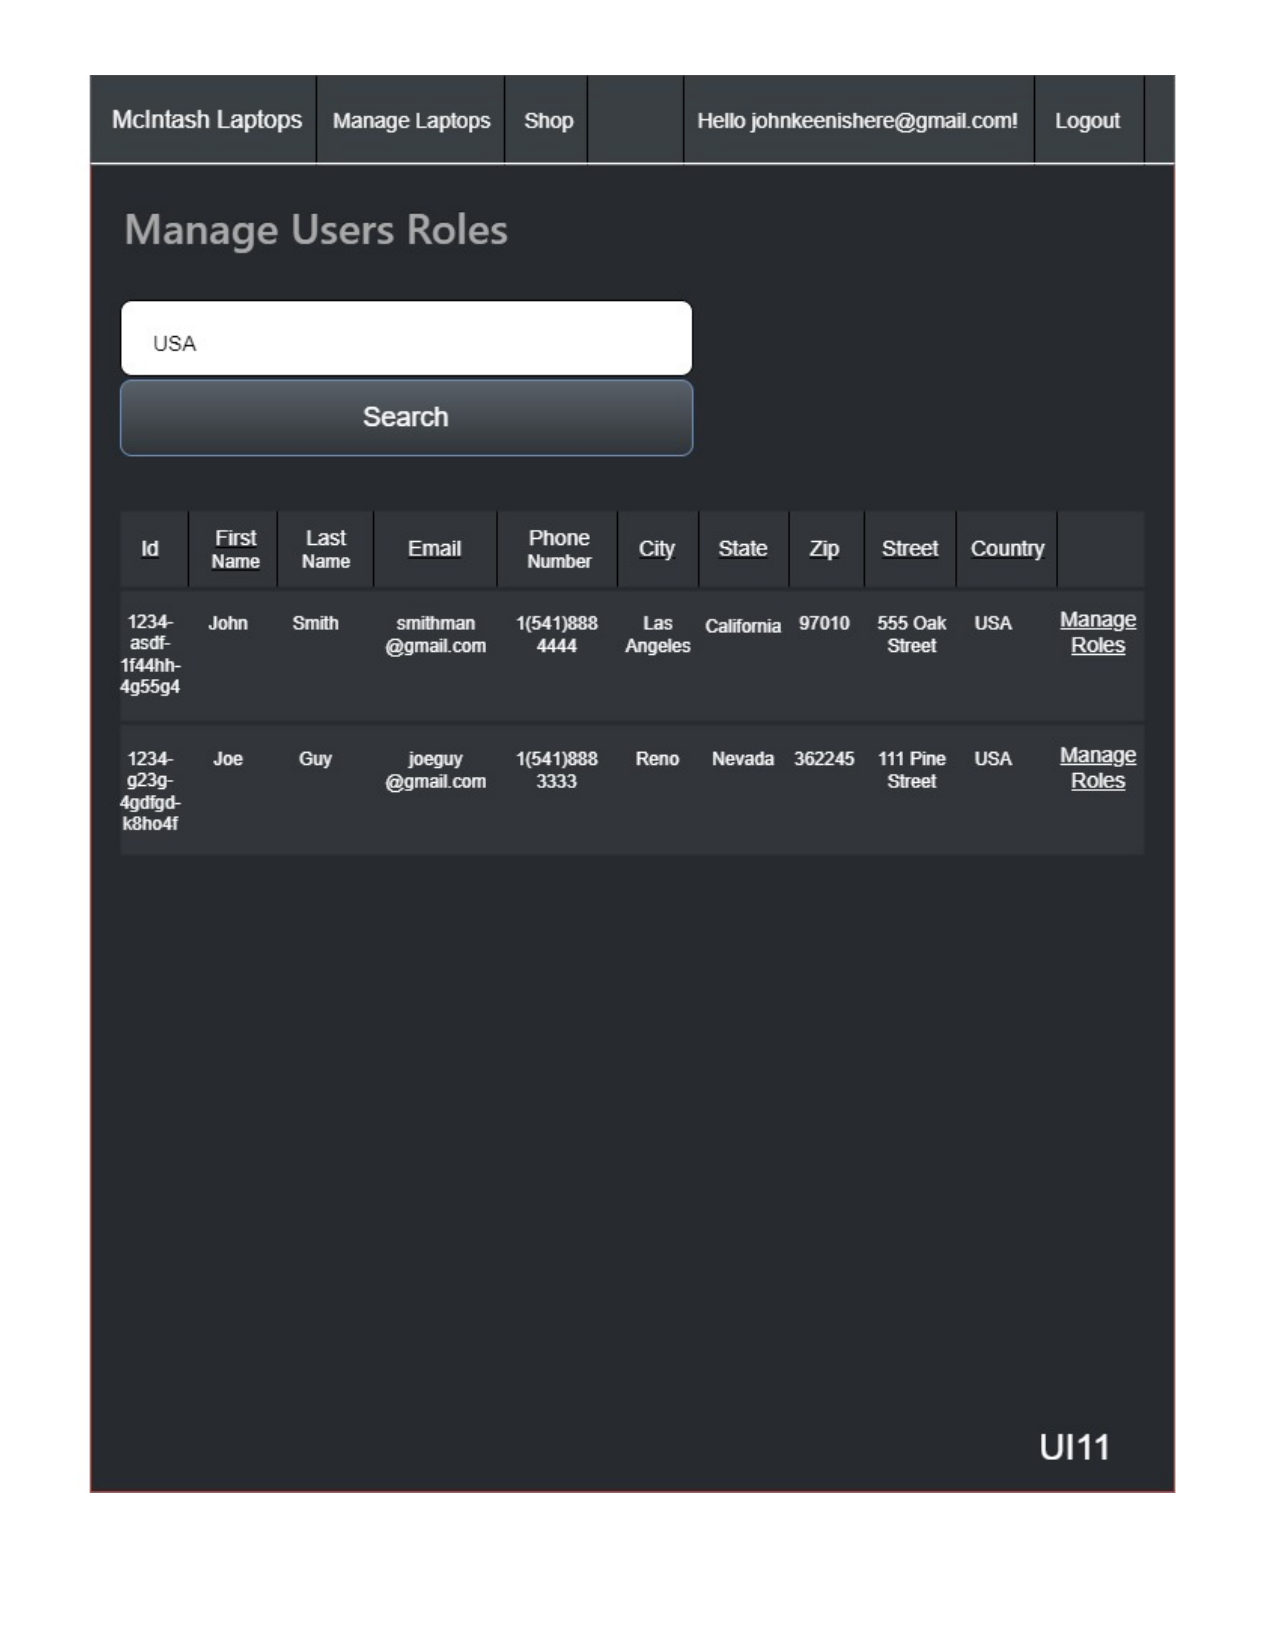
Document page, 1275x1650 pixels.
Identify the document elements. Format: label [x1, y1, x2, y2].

picture [75, 75, 1177, 1493]
